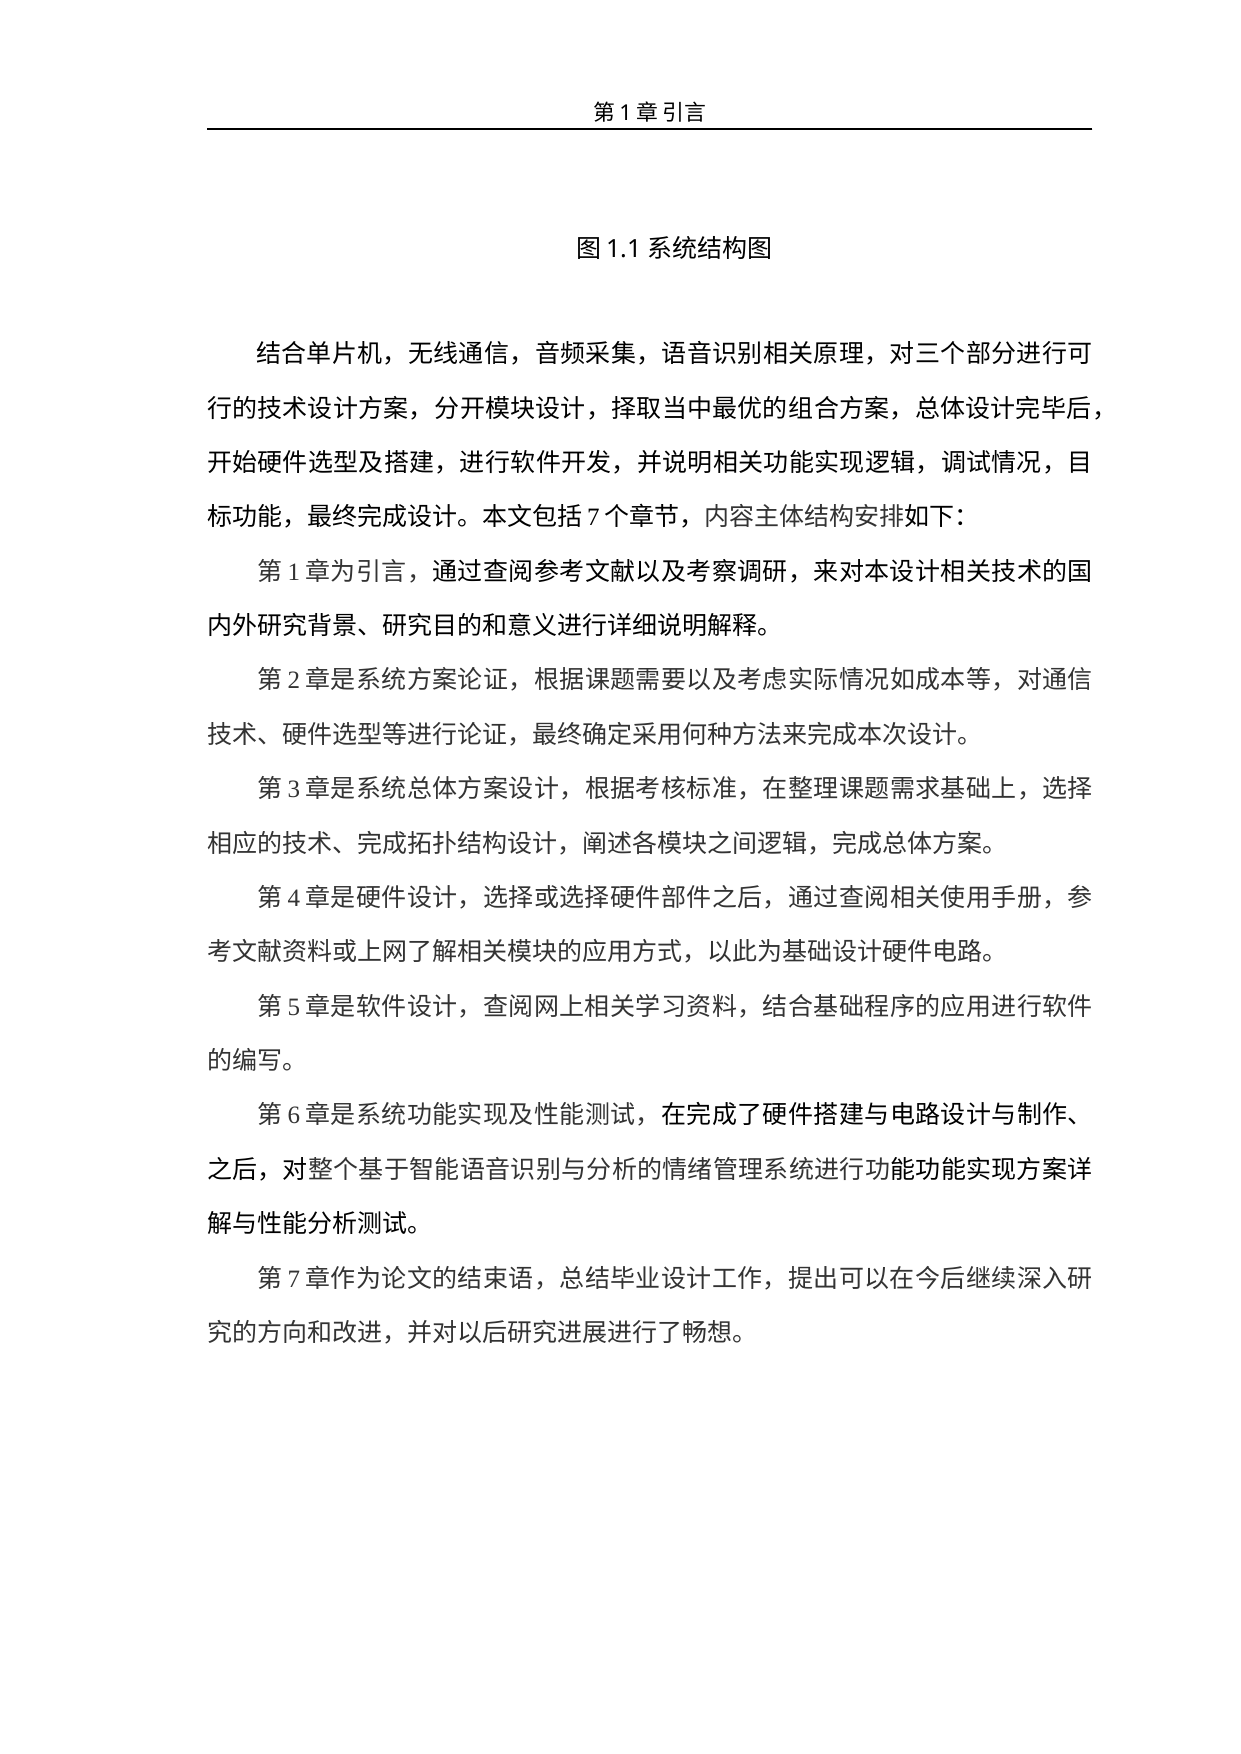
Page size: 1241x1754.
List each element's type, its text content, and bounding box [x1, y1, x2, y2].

text 第6章是系统功能实现及性能测试，在完成了硬件搭建与电路设计与制作、之后，对整个基于智能语音识别与分析的情绪管理系统进行功能功能实现方案详解与性能分析测试。 [207, 1095, 1092, 1240]
text 图1.1 系统结构图 [207, 228, 1092, 264]
text 结合单片机，无线通信，音频采集，语音识别相关原理，对三个部分进行可行的技术设计方案，分开模块设计，择取当中最优的组合方案，总体设计完毕后，开始硬件选型及搭建，进行软件开发，并说明相关功能实现逻辑，调试情况，目标功能，最终完成设计。本文包括7个章节，内容主体结构安排如下： [207, 334, 1092, 533]
list 第5章是软件设计，查阅网上相关学习资料，结合基础程序的应用进行软件的编写。 [207, 986, 1092, 1077]
list 第7章作为论文的结束语，总结毕业设计工作，提出可以在今后继续深入研究的方向和改进，并对以后研究进展进行了畅想。 [207, 1258, 1092, 1349]
list 第1章为引言，通过查阅参考文献以及考察调研，来对本设计相关技术的国内外研究背景、研究目的和意义进行详细说明解释。 [207, 551, 1092, 642]
list 第3章是系统总体方案设计，根据考核标准，在整理课题需求基础上，选择相应的技术、完成拓扑结构设计，阐述各模块之间逻辑，完成总体方案。 [207, 769, 1092, 859]
list 第2章是系统方案论证，根据课题需要以及考虑实际情况如成本等，对通信技术、硬件选型等进行论证，最终确定采用何种方法来完成本次设计。 [207, 660, 1092, 751]
list 第4章是硬件设计，选择或选择硬件部件之后，通过查阅相关使用手册，参考文献资料或上网了解相关模块的应用方式，以此为基础设计硬件电路。 [207, 877, 1092, 968]
